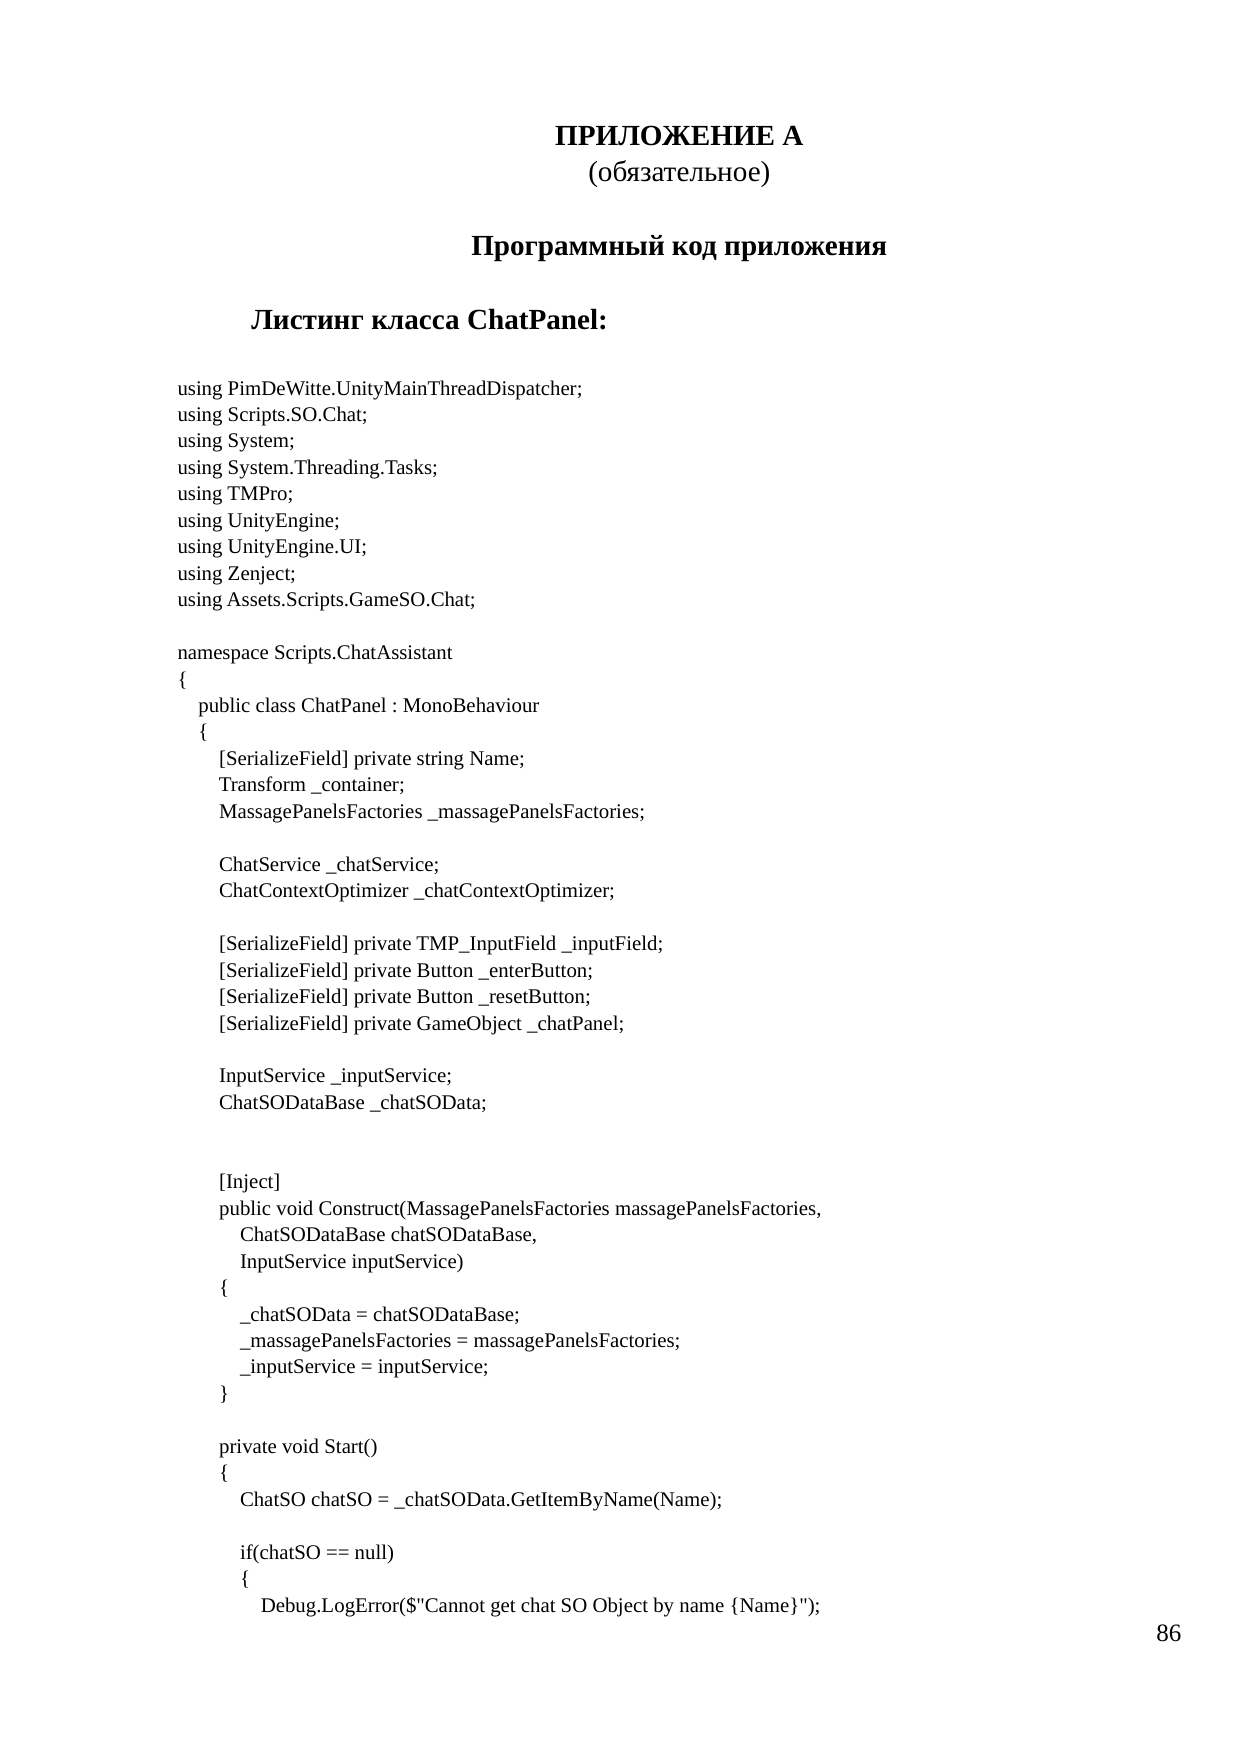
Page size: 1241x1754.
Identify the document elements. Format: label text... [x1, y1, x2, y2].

text using Zenject; [177, 561, 1181, 585]
text using Scripts.SO.Chat; [177, 402, 1181, 426]
text ChatSODataBase _chatSOData; [177, 1090, 1181, 1114]
text using System; [177, 428, 1181, 452]
text [SerializeField] private TMP_InputField _inputField; [177, 931, 1181, 955]
text { [177, 1460, 1181, 1484]
text { [177, 667, 1181, 691]
text using UnityEngine.UI; [177, 534, 1181, 558]
text ChatService _chatService; [177, 852, 1181, 876]
text _massagePanelsFactories = massagePanelsFactories; [177, 1328, 1181, 1352]
text [SerializeField] private string Name; [177, 746, 1181, 770]
text using TMPro; [177, 481, 1181, 505]
text Transform _container; [177, 772, 1181, 796]
text Программный код приложения [177, 228, 1181, 262]
text private void Start() [177, 1434, 1181, 1458]
text ChatSODataBase chatSODataBase, [177, 1222, 1181, 1246]
subtitle ПРИЛОЖЕНИЕ А [177, 118, 1181, 152]
text _inputService = inputService; [177, 1354, 1181, 1378]
text InputService _inputService; [177, 1063, 1181, 1087]
text using System.Threading.Tasks; [177, 455, 1181, 479]
text [Inject] [177, 1169, 1181, 1193]
text ChatSO chatSO = _chatSOData.GetItemByName(Name); [177, 1487, 1181, 1511]
text public class ChatPanel : MonoBehaviour [177, 693, 1181, 717]
text } [177, 1381, 1181, 1405]
text (обязательное) [177, 154, 1181, 188]
text { [177, 1566, 1181, 1590]
text MassagePanelsFactories _massagePanelsFactories; [177, 799, 1181, 823]
text using PimDeWitte.UnityMainThreadDispatcher; [177, 376, 1181, 399]
text _chatSOData = chatSODataBase; [177, 1302, 1181, 1326]
text [SerializeField] private Button _resetButton; [177, 984, 1181, 1008]
text if(chatSO == null) [177, 1540, 1181, 1564]
text public void Construct(MassagePanelsFactories massagePanelsFactories, [177, 1196, 1181, 1220]
text using Assets.Scripts.GameSO.Chat; [177, 587, 1181, 611]
text using UnityEngine; [177, 508, 1181, 532]
text namespace Scripts.ChatAssistant [177, 640, 1181, 664]
text Листинг класса ChatPanel: [177, 302, 1181, 335]
text ChatContextOptimizer _chatContextOptimizer; [177, 878, 1181, 902]
text { [177, 1275, 1181, 1299]
text { [177, 719, 1181, 743]
text [SerializeField] private Button _enterButton; [177, 958, 1181, 982]
text InputService inputService) [177, 1249, 1181, 1273]
text Debug.LogError($"Cannot get chat SO Object by name {Name}"); [177, 1593, 1181, 1617]
text [SerializeField] private GameObject _chatPanel; [177, 1011, 1181, 1034]
